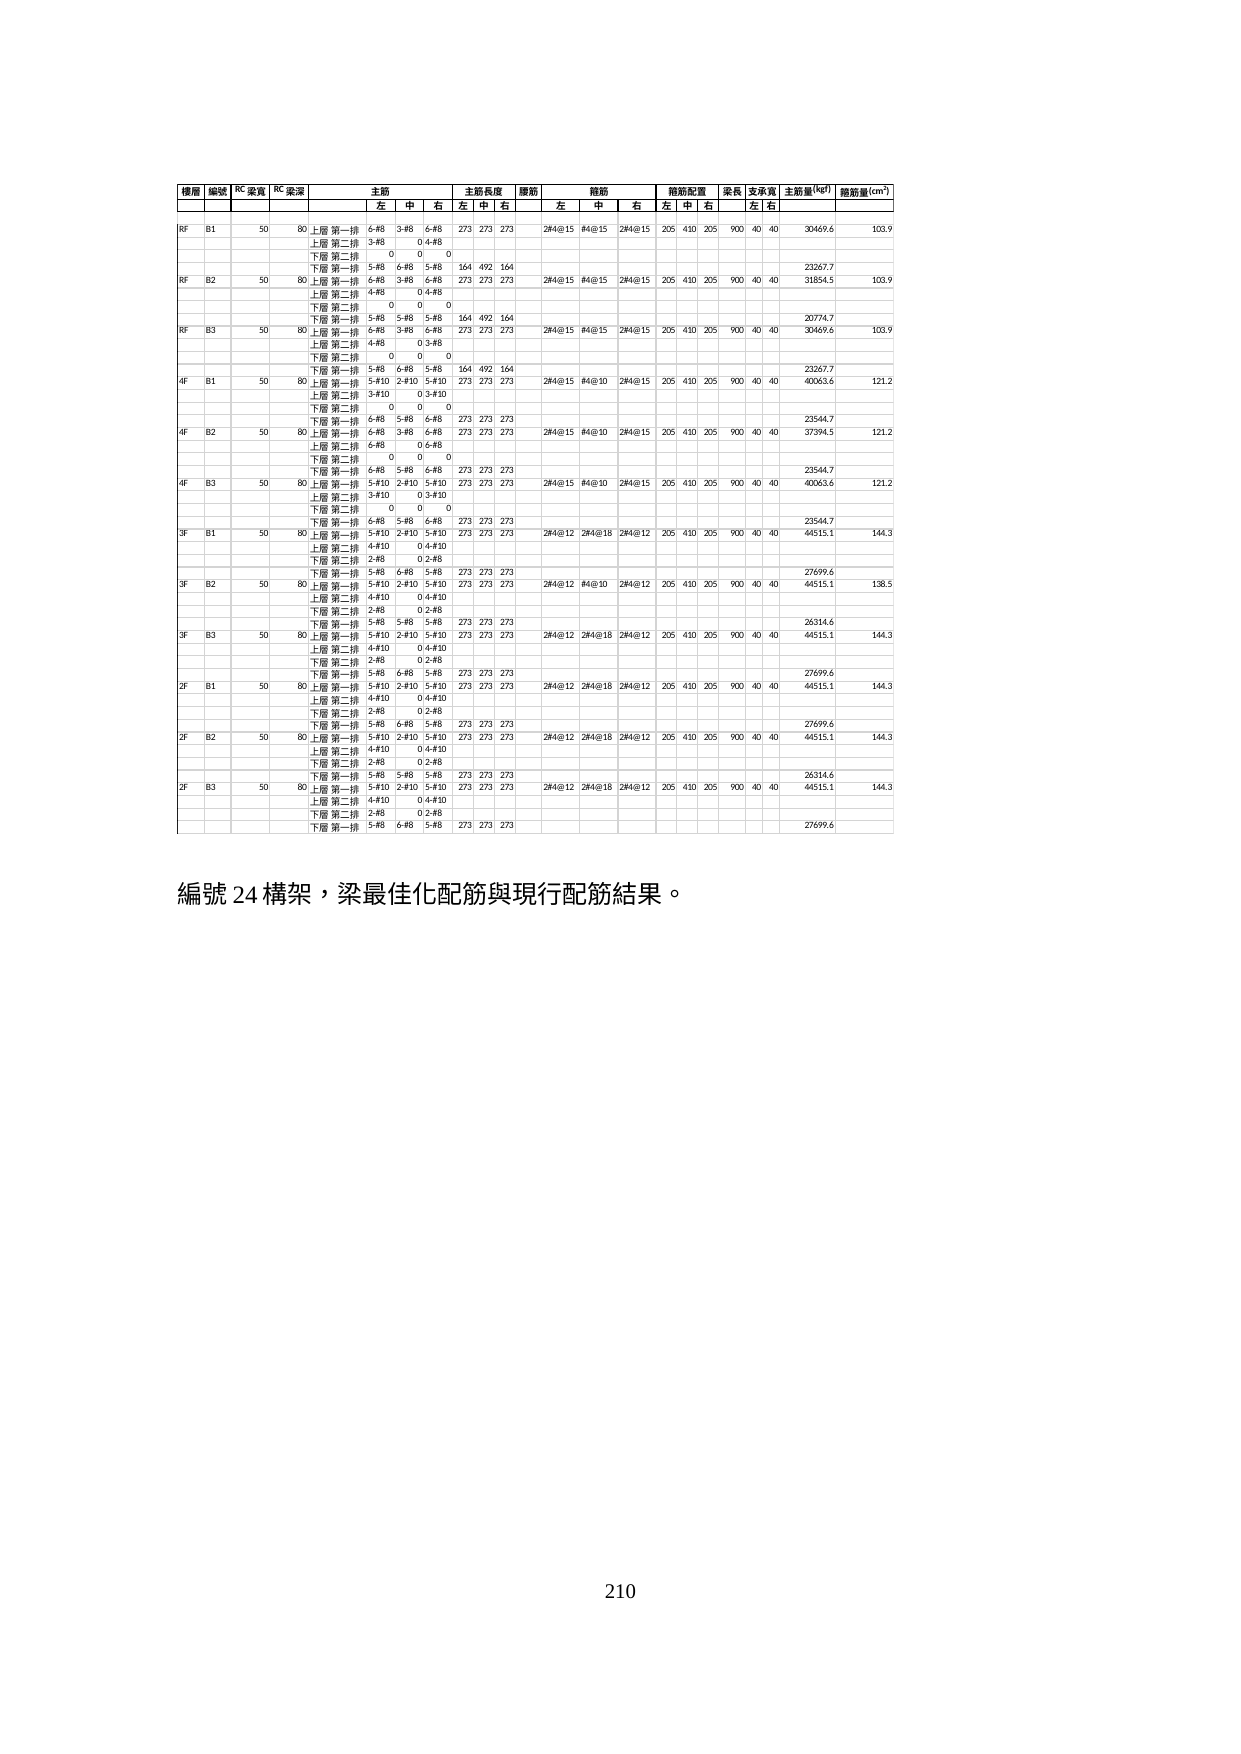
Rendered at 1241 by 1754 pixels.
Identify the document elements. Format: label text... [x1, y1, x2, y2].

text 編號24構架，梁最佳化配筋與現行配筋結果。 [177, 873, 1063, 911]
